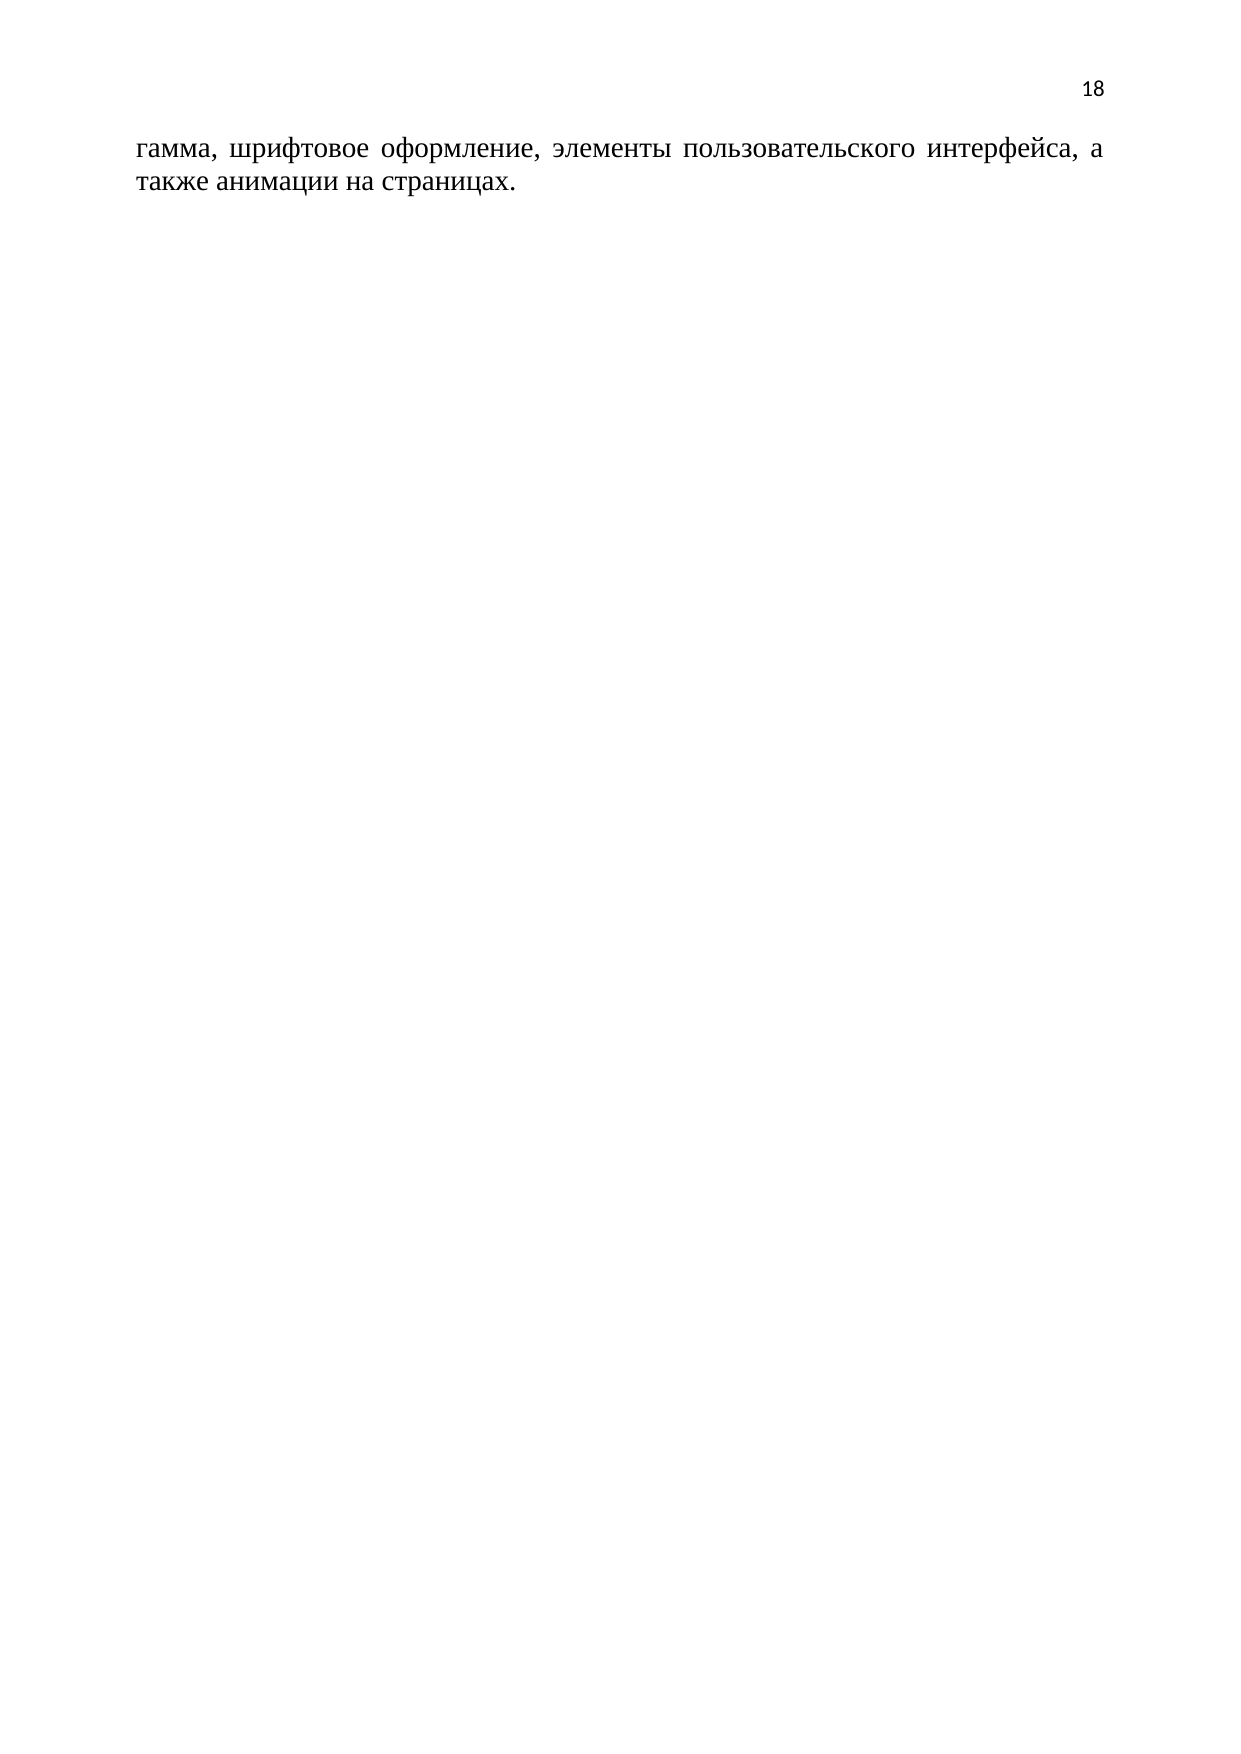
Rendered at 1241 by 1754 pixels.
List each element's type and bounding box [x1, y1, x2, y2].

text [136, 130, 1104, 197]
